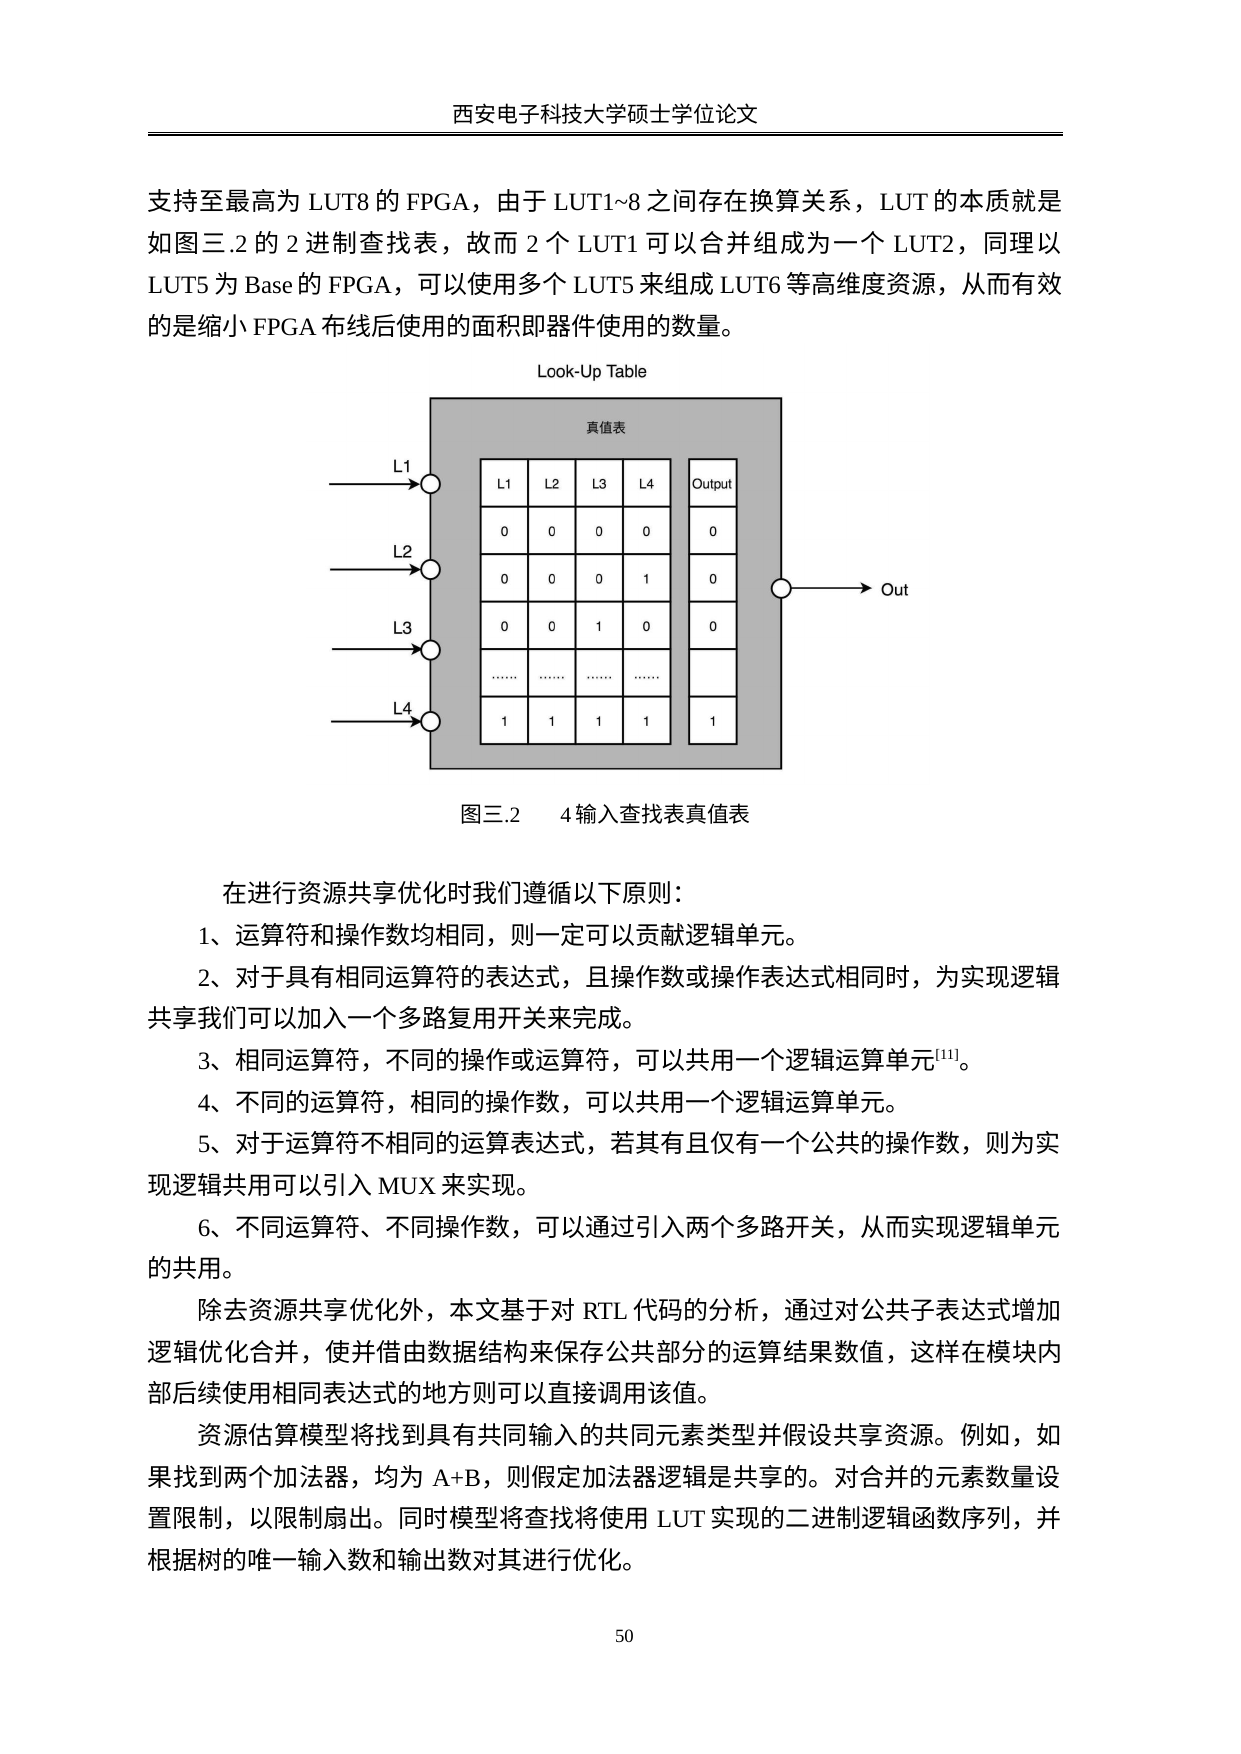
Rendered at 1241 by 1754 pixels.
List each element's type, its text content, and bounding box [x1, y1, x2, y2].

text 除去资源共享优化外，本文基于对RTL代码的分析，通过对公共子表达式增加逻辑优化合并，使并借由数据结构来保存公共部分的运算结果数值，这样在模块内部后续使用相同表达式的地方则可以直接调用该值。 [148, 1286, 1063, 1411]
picture [305, 343, 930, 785]
list 运算符和操作数均相同，则一定可以贡献逻辑单元。 [148, 911, 1063, 953]
text 资源估算模型将找到具有共同输入的共同元素类型并假设共享资源。例如，如果找到两个加法器，均为 A+B，则假定加法器逻辑是共享的。对合并的元素数量设置限制，以限制扇出。同时模型将查找将使用LUT实现的二进制逻辑函数序列，并根据树的唯一输入数和输出数对其进行优化。 [148, 1411, 1063, 1578]
list 相同运算符，不同的操作或运算符，可以共用一个逻辑运算单元[11]。 [148, 1036, 1063, 1078]
text 4输入查找表真值表 [148, 797, 1063, 828]
list 不同的运算符，相同的操作数，可以共用一个逻辑运算单元。 [148, 1078, 1063, 1119]
list 对于运算符不相同的运算表达式，若其有且仅有一个公共的操作数，则为实现逻辑共用可以引入MUX来实现。 [148, 1119, 1063, 1203]
list 不同运算符、不同操作数，可以通过引入两个多路开关，从而实现逻辑单元的共用。 [148, 1203, 1063, 1286]
list 对于具有相同运算符的表达式，且操作数或操作表达式相同时，为实现逻辑共享我们可以加入一个多路复用开关来完成。 [148, 953, 1063, 1036]
text 在进行资源共享优化时我们遵循以下原则： [148, 869, 1063, 911]
